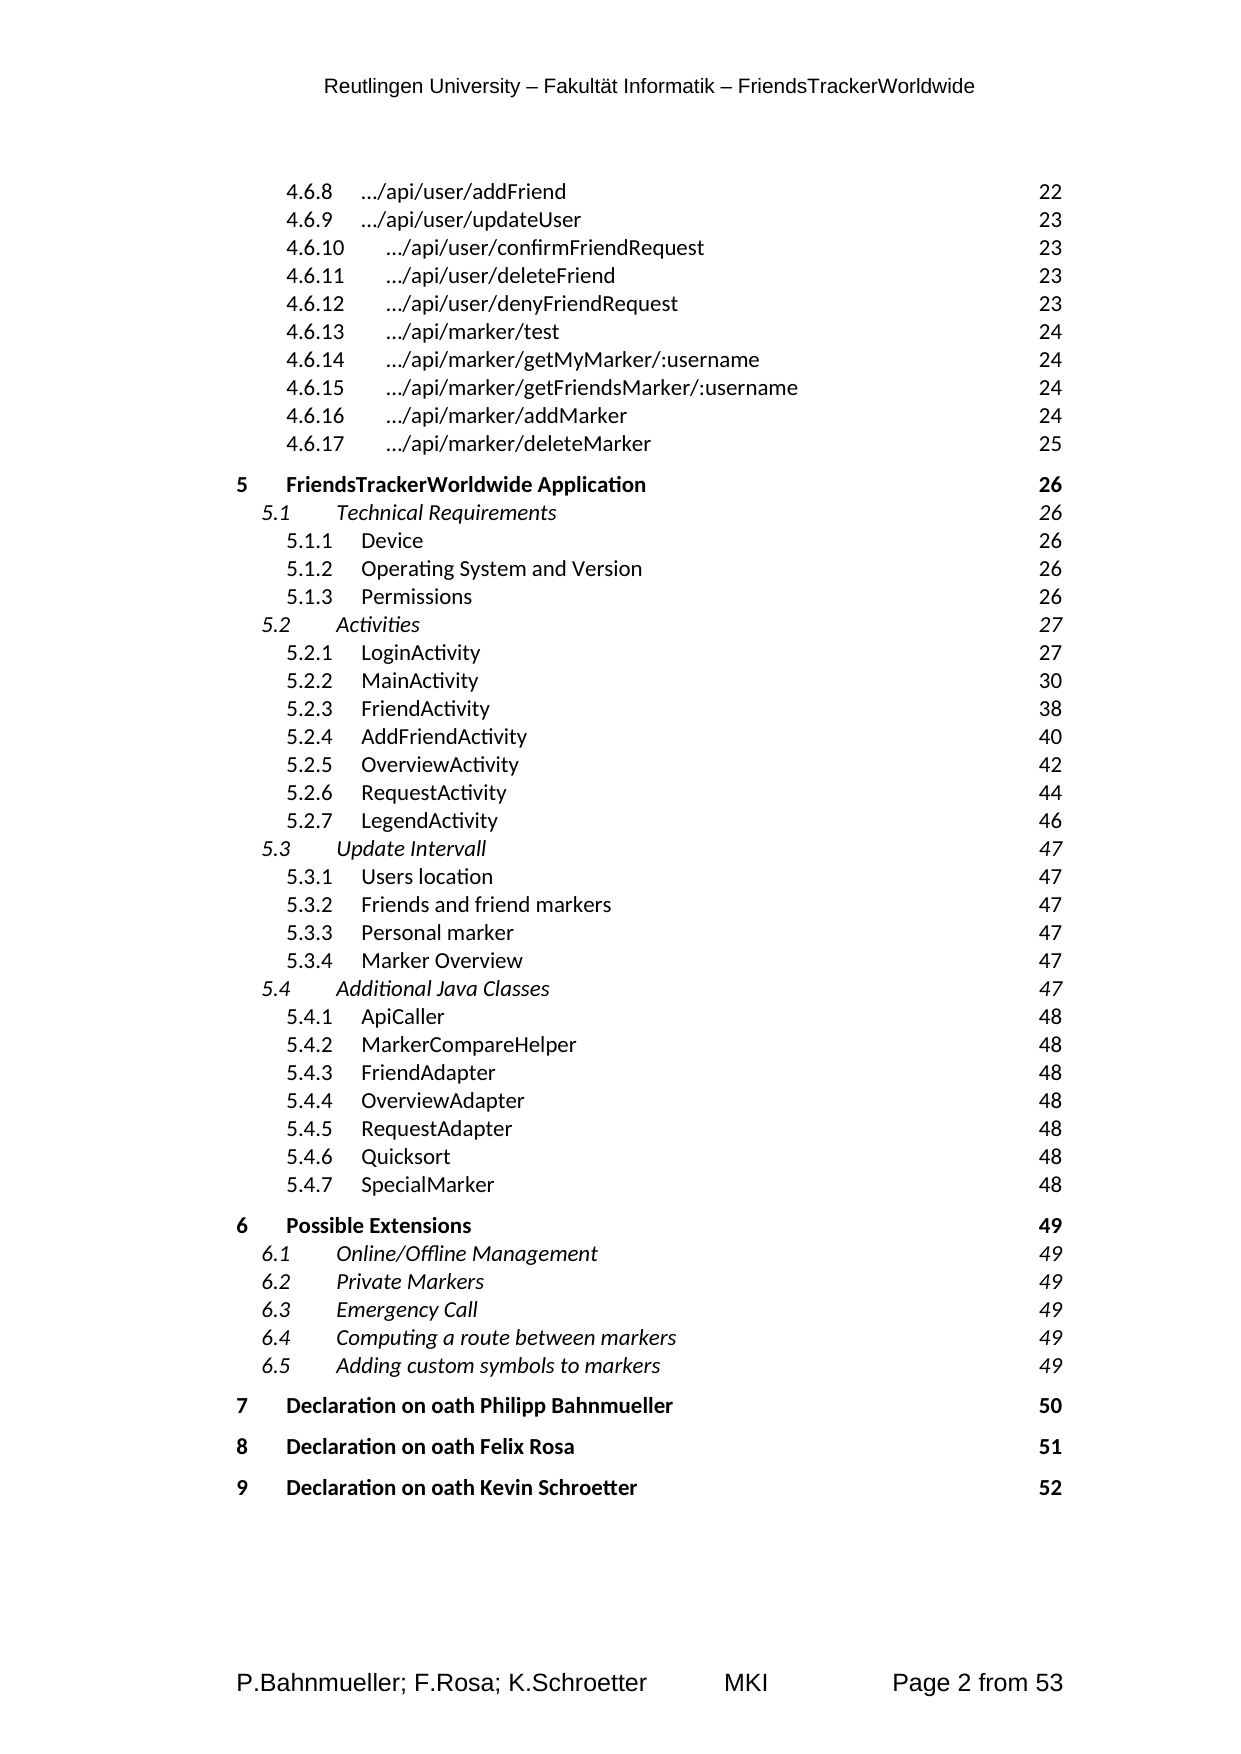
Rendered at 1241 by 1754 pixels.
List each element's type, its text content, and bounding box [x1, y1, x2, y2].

text 6.1 Online/Offline Management 49 [261, 1239, 1063, 1267]
text 5.3.4 Marker Overview 47 [286, 946, 1063, 974]
text 6.2 Private Markers 49 [261, 1267, 1063, 1295]
text 4.6.12 …/api/user/denyFriendRequest 23 [286, 289, 1063, 317]
text 6.5 Adding custom symbols to markers 49 [261, 1351, 1063, 1379]
text 5.2.6 RequestActivity 44 [286, 778, 1063, 806]
text 5.4.5 RequestAdapter 48 [286, 1114, 1063, 1142]
text 5.3 Update Intervall 47 [261, 834, 1063, 862]
text 5.2.5 OverviewActivity 42 [286, 750, 1063, 778]
text 5.2.7 LegendActivity 46 [286, 806, 1063, 834]
text 5.2.1 LoginActivity 27 [286, 638, 1063, 666]
text 5.4.6 Quicksort 48 [286, 1142, 1063, 1170]
text 5.1.2 Operating System and Version 26 [286, 554, 1063, 582]
text 6.4 Computing a route between markers 49 [261, 1323, 1063, 1351]
text 4.6.16 …/api/marker/addMarker 24 [286, 401, 1063, 429]
text 6 Possible Extensions 49 [236, 1211, 1063, 1239]
text 5.2.4 AddFriendActivity 40 [286, 722, 1063, 750]
text 5.4.2 MarkerCompareHelper 48 [286, 1030, 1063, 1058]
text 5.1 Technical Requirements 26 [261, 498, 1063, 526]
text 4.6.14 …/api/marker/getMyMarker/:username 24 [286, 345, 1063, 373]
text 4.6.11 …/api/user/deleteFriend 23 [286, 261, 1063, 289]
text 5.3.3 Personal marker 47 [286, 918, 1063, 946]
text 4.6.10 …/api/user/confirmFriendRequest 23 [286, 233, 1063, 261]
text 6.3 Emergency Call 49 [261, 1295, 1063, 1323]
text 5.3.2 Friends and friend markers 47 [286, 890, 1063, 918]
text 5.4.7 SpecialMarker 48 [286, 1170, 1063, 1198]
text 4.6.17 …/api/marker/deleteMarker 25 [286, 429, 1063, 457]
text 9 Declaration on oath Kevin Schroetter 52 [236, 1473, 1063, 1501]
text 4.6.13 …/api/marker/test 24 [286, 317, 1063, 345]
text 5.3.1 Users location 47 [286, 862, 1063, 890]
text 5.2.2 MainActivity 30 [286, 666, 1063, 694]
text 5.4.1 ApiCaller 48 [286, 1002, 1063, 1030]
text 7 Declaration on oath Philipp Bahnmueller 50 [236, 1392, 1063, 1419]
text 5.2.3 FriendActivity 38 [286, 694, 1063, 722]
text 5.4.3 FriendAdapter 48 [286, 1058, 1063, 1086]
text 8 Declaration on oath Felix Rosa 51 [236, 1432, 1063, 1460]
text 5.1.3 Permissions 26 [286, 582, 1063, 610]
text 4.6.8 …/api/user/addFriend 22 [286, 177, 1063, 205]
text 4.6.15 …/api/marker/getFriendsMarker/:username 24 [286, 373, 1063, 401]
text 5.2 Activities 27 [261, 610, 1063, 638]
text 5.4 Additional Java Classes 47 [261, 974, 1063, 1002]
text 5 FriendsTrackerWorldwide Application 26 [236, 470, 1063, 498]
text 5.4.4 OverviewAdapter 48 [286, 1086, 1063, 1114]
text 5.1.1 Device 26 [286, 526, 1063, 554]
text 4.6.9 …/api/user/updateUser 23 [286, 205, 1063, 233]
